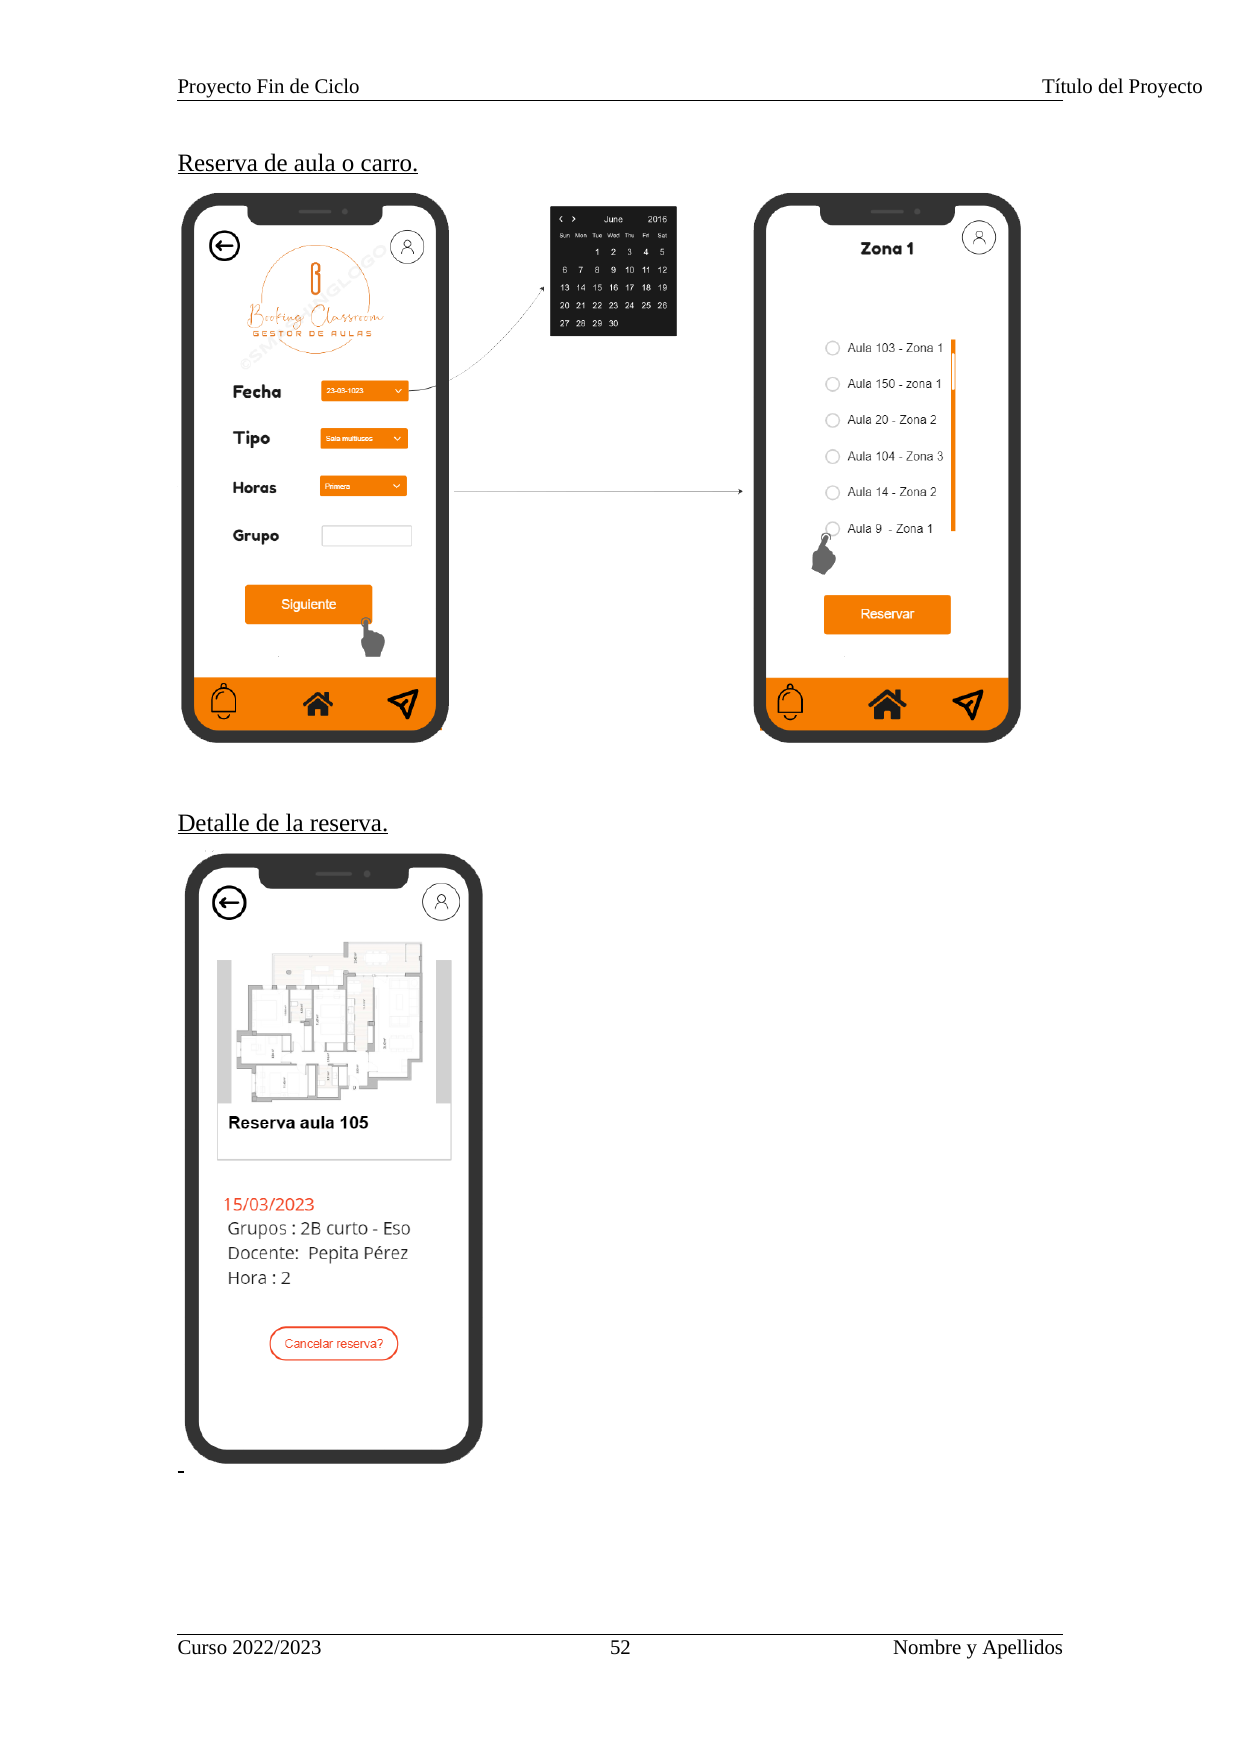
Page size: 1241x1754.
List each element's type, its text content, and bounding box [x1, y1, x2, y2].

text Detalle de la reserva. [177, 808, 1063, 836]
text Reserva de aula o carro. [177, 148, 1063, 176]
picture [183, 850, 485, 1470]
picture [177, 190, 1032, 751]
